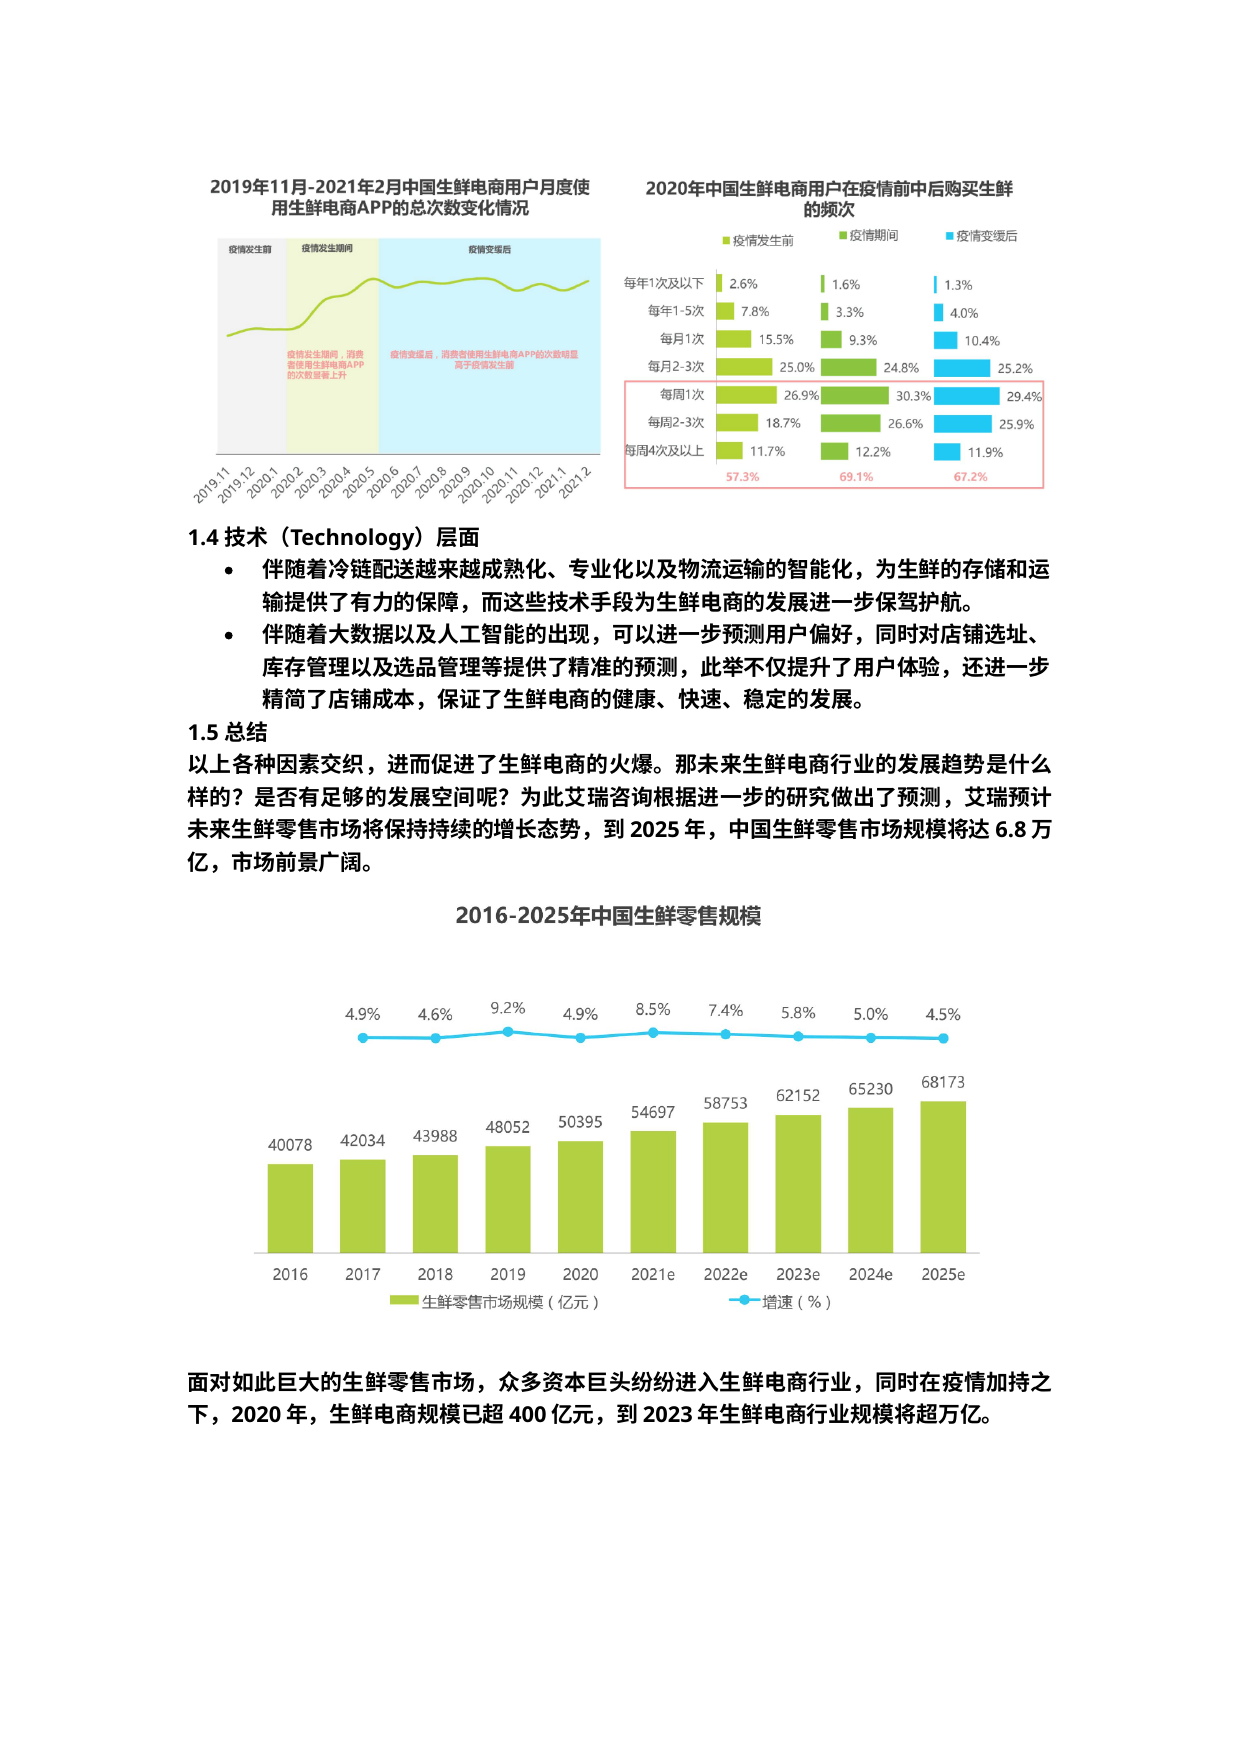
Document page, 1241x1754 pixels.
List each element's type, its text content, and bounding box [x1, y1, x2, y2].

text 1.4 技术（Technology）层面 [187, 519, 1053, 552]
picture [187, 877, 1053, 1337]
text 以上各种因素交织，进而促进了生鲜电商的火爆。那未来生鲜电商行业的发展趋势是什么样的？是否有足够的发展空间呢？为此艾瑞咨询根据进一步的研究做出了预测，艾瑞预计未来生鲜零售市场将保持持续的增长态势，到2025年，中国生鲜零售市场规模将达6.8万亿，市场前景广阔。 [187, 747, 1053, 877]
picture [187, 162, 1053, 517]
text 面对如此巨大的生鲜零售市场，众多资本巨头纷纷进入生鲜电商行业，同时在疫情加持之下，2020年，生鲜电商规模已超400亿元，到2023年生鲜电商行业规模将超万亿。 [187, 1364, 1053, 1429]
text 1.5 总结 [187, 714, 1053, 747]
list 伴随着冷链配送越来越成熟化、专业化以及物流运输的智能化，为生鲜的存储和运输提供了有力的保障，而这些技术手段为生鲜电商的发展进一步保驾护航。 [225, 552, 1053, 617]
list 伴随着大数据以及人工智能的出现，可以进一步预测用户偏好，同时对店铺选址、库存管理以及选品管理等提供了精准的预测，此举不仅提升了用户体验，还进一步精简了店铺成本，保证了生鲜电商的健康、快速、稳定的发展。 [225, 617, 1053, 714]
